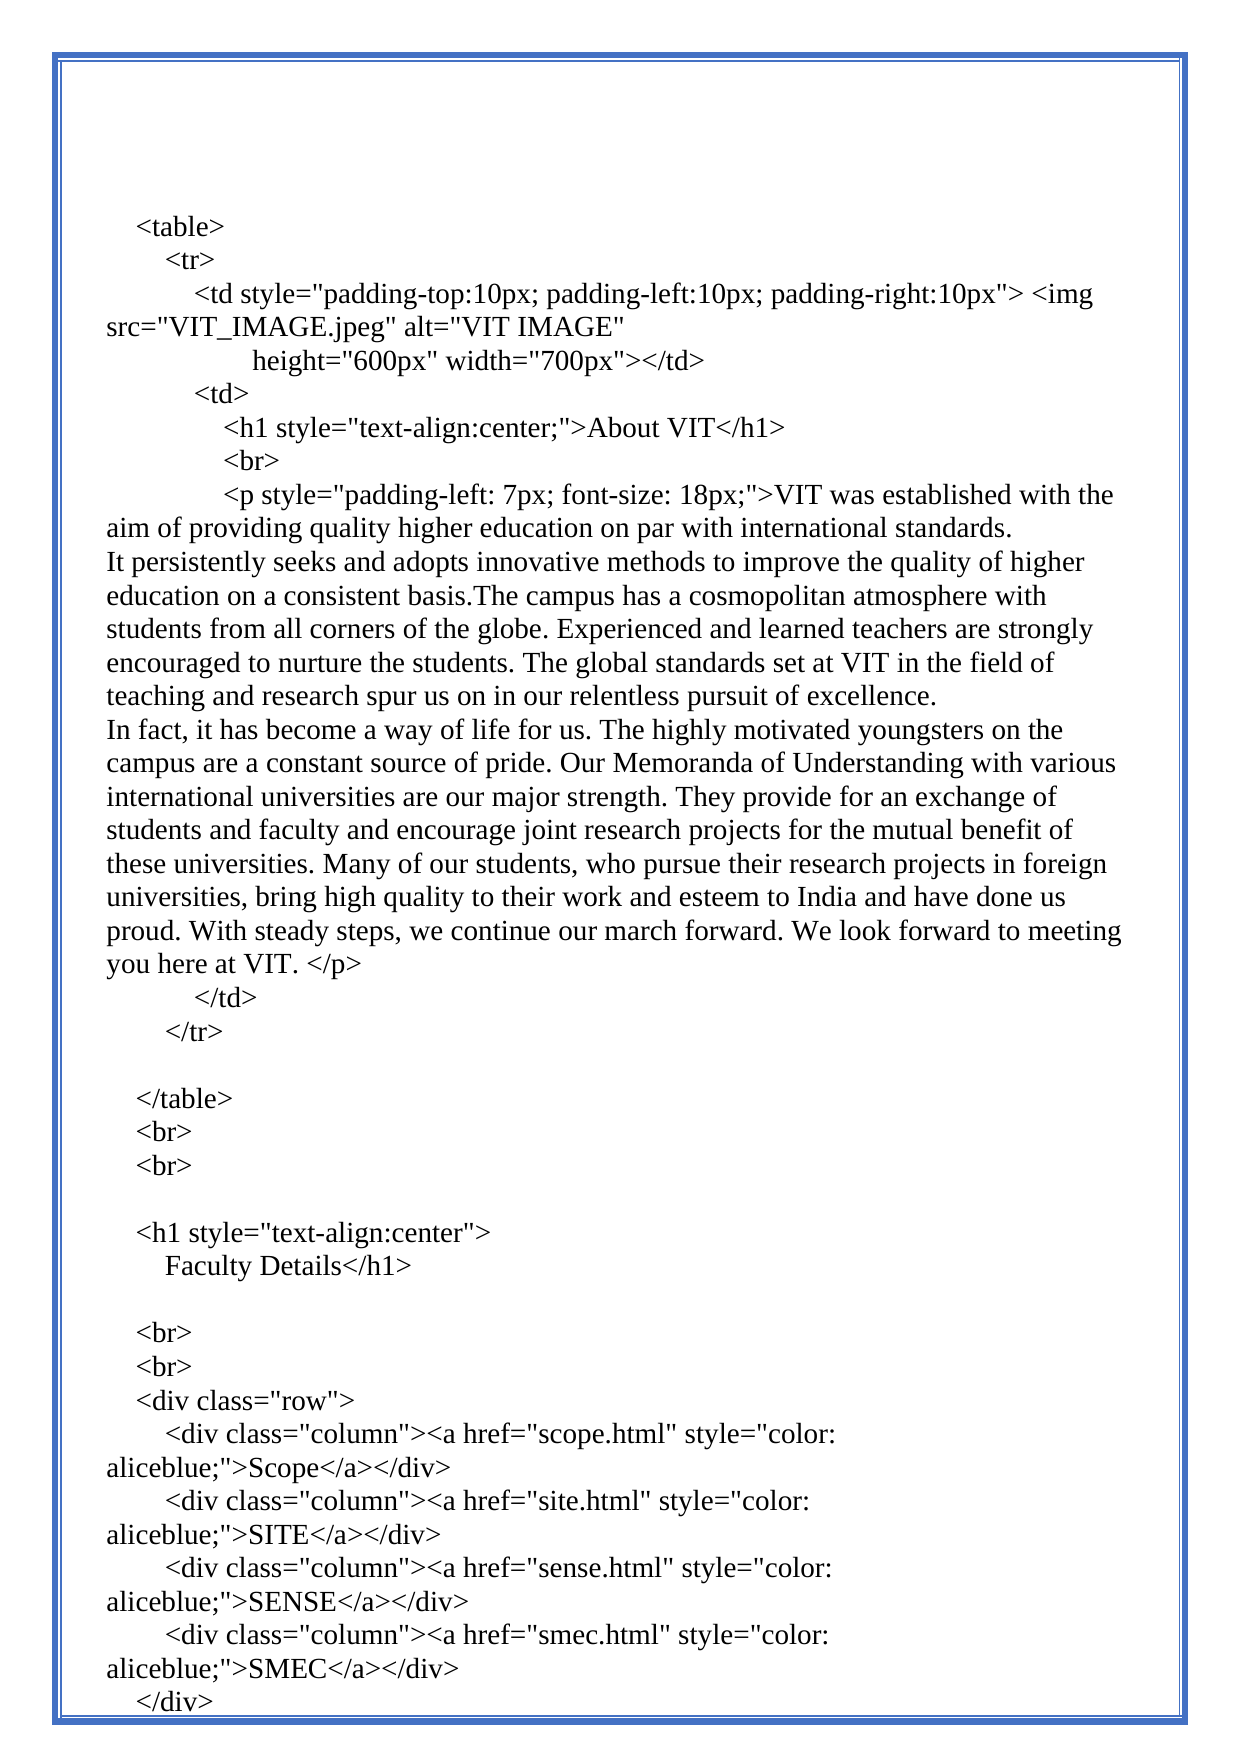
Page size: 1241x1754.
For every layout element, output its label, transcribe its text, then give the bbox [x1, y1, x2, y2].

text </div> [106, 1684, 1134, 1715]
text <br> [106, 1316, 1134, 1349]
text </table> [106, 1081, 1134, 1114]
text <br> [106, 1349, 1134, 1383]
text </tr> [106, 1014, 1134, 1047]
text Faculty Details</h1> [106, 1248, 1134, 1282]
text <td> [106, 376, 1134, 410]
text <table> [106, 209, 1134, 242]
text <div class="column"><a href="sense.html" style="color: aliceblue;">SENSE</a></div> [106, 1550, 1134, 1617]
text <div class="column"><a href="scope.html" style="color: aliceblue;">Scope</a></div> [106, 1416, 1134, 1483]
text <div class="column"><a href="smec.html" style="color: aliceblue;">SMEC</a></div> [106, 1617, 1134, 1684]
text <td style="padding-top:10px; padding-left:10px; padding-right:10px"> <img src="VIT_IMAGE.jpeg" alt="VIT IMAGE" [106, 276, 1134, 343]
text height="600px" width="700px"></td> [106, 343, 1134, 376]
text <p style="padding-left: 7px; font-size: 18px;">VIT was established with the aim of providing quality higher education on par with international standards. [106, 477, 1134, 544]
text <h1 style="text-align:center;">About VIT</h1> [106, 410, 1134, 443]
text <br> [106, 1148, 1134, 1181]
text <div class="column"><a href="site.html" style="color: aliceblue;">SITE</a></div> [106, 1483, 1134, 1550]
text <br> [106, 443, 1134, 477]
text <tr> [106, 242, 1134, 276]
text <br> [106, 1114, 1134, 1148]
text In fact, it has become a way of life for us. The highly motivated youngsters on the campus are a constant source of pride. Our Memoranda of Understanding with various international universities are our major strength. They provide for an exchange of students and faculty and encourage joint research projects for the mutual benefit of these universities. Many of our students, who pursue their research projects in foreign universities, bring high quality to their work and esteem to India and have done us proud. With steady steps, we continue our march forward. We look forward to meeting you here at VIT. </p> [106, 712, 1134, 980]
text <h1 style="text-align:center"> [106, 1215, 1134, 1248]
text It persistently seeks and adopts innovative methods to improve the quality of higher education on a consistent basis.The campus has a cosmopolitan atmosphere with students from all corners of the globe. Experienced and learned teachers are strongly encouraged to nurture the students. The global standards set at VIT in the field of teaching and research spur us on in our relentless pursuit of excellence. [106, 544, 1134, 712]
text </td> [106, 980, 1134, 1014]
text <div class="row"> [106, 1383, 1134, 1416]
